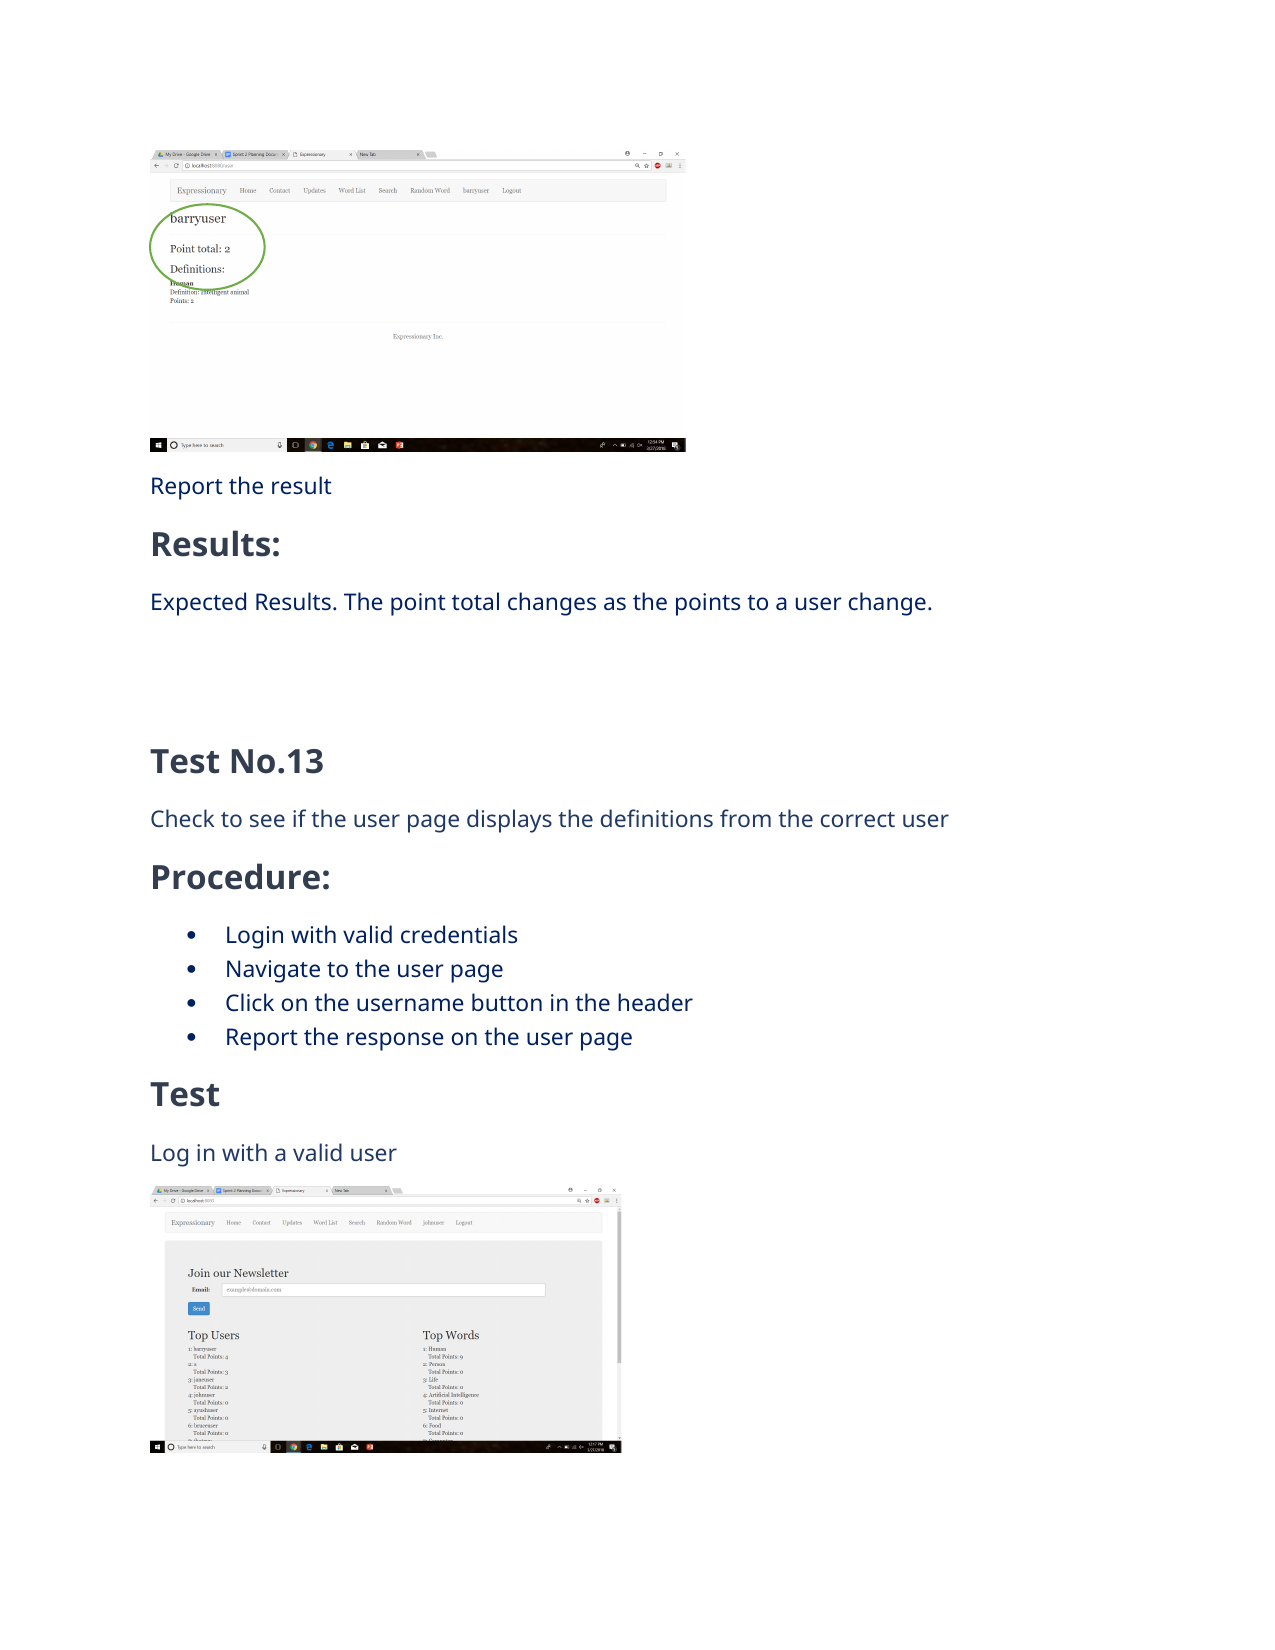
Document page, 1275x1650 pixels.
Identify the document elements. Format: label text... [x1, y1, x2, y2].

text Log in with a valid user [150, 1136, 1125, 1168]
text Report the result [150, 470, 1125, 501]
picture [152, 206, 263, 288]
text Test [150, 1071, 1125, 1116]
text Procedure: [150, 853, 1125, 899]
text Expected Results. The point total changes as the points to a user change. [150, 586, 1125, 617]
text Test No.13 [150, 737, 1125, 783]
picture [150, 1186, 622, 1453]
picture [150, 150, 686, 452]
text Results: [150, 521, 1125, 566]
text Check to see if the user page displays the definitions from the correct user [150, 803, 1125, 834]
list Click on the username button in the header [187, 987, 1125, 1018]
list Report the response on the user page [187, 1020, 1125, 1052]
list Navigate to the user page [187, 953, 1125, 984]
list Login with valid credentials [187, 919, 1125, 950]
